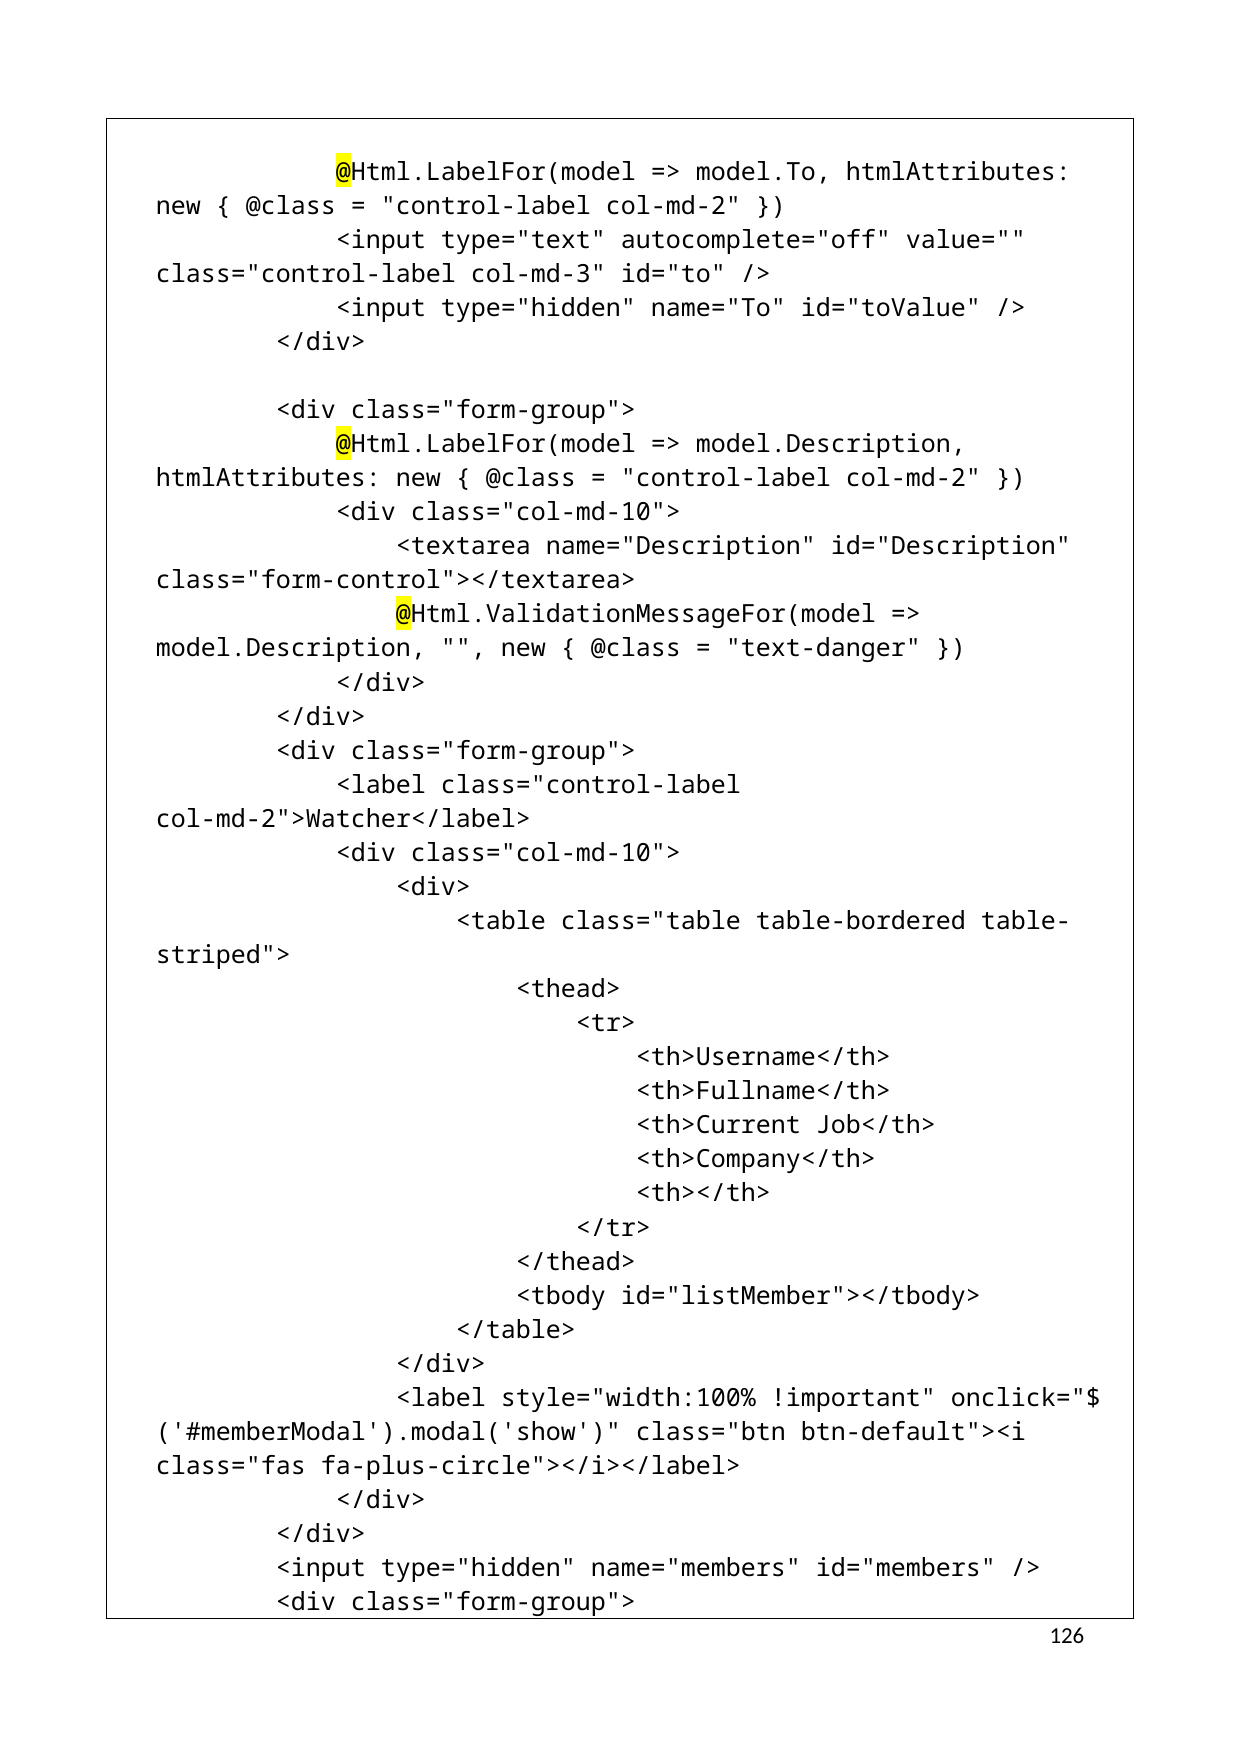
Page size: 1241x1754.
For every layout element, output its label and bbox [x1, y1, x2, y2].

table_header [107, 119, 1133, 1618]
